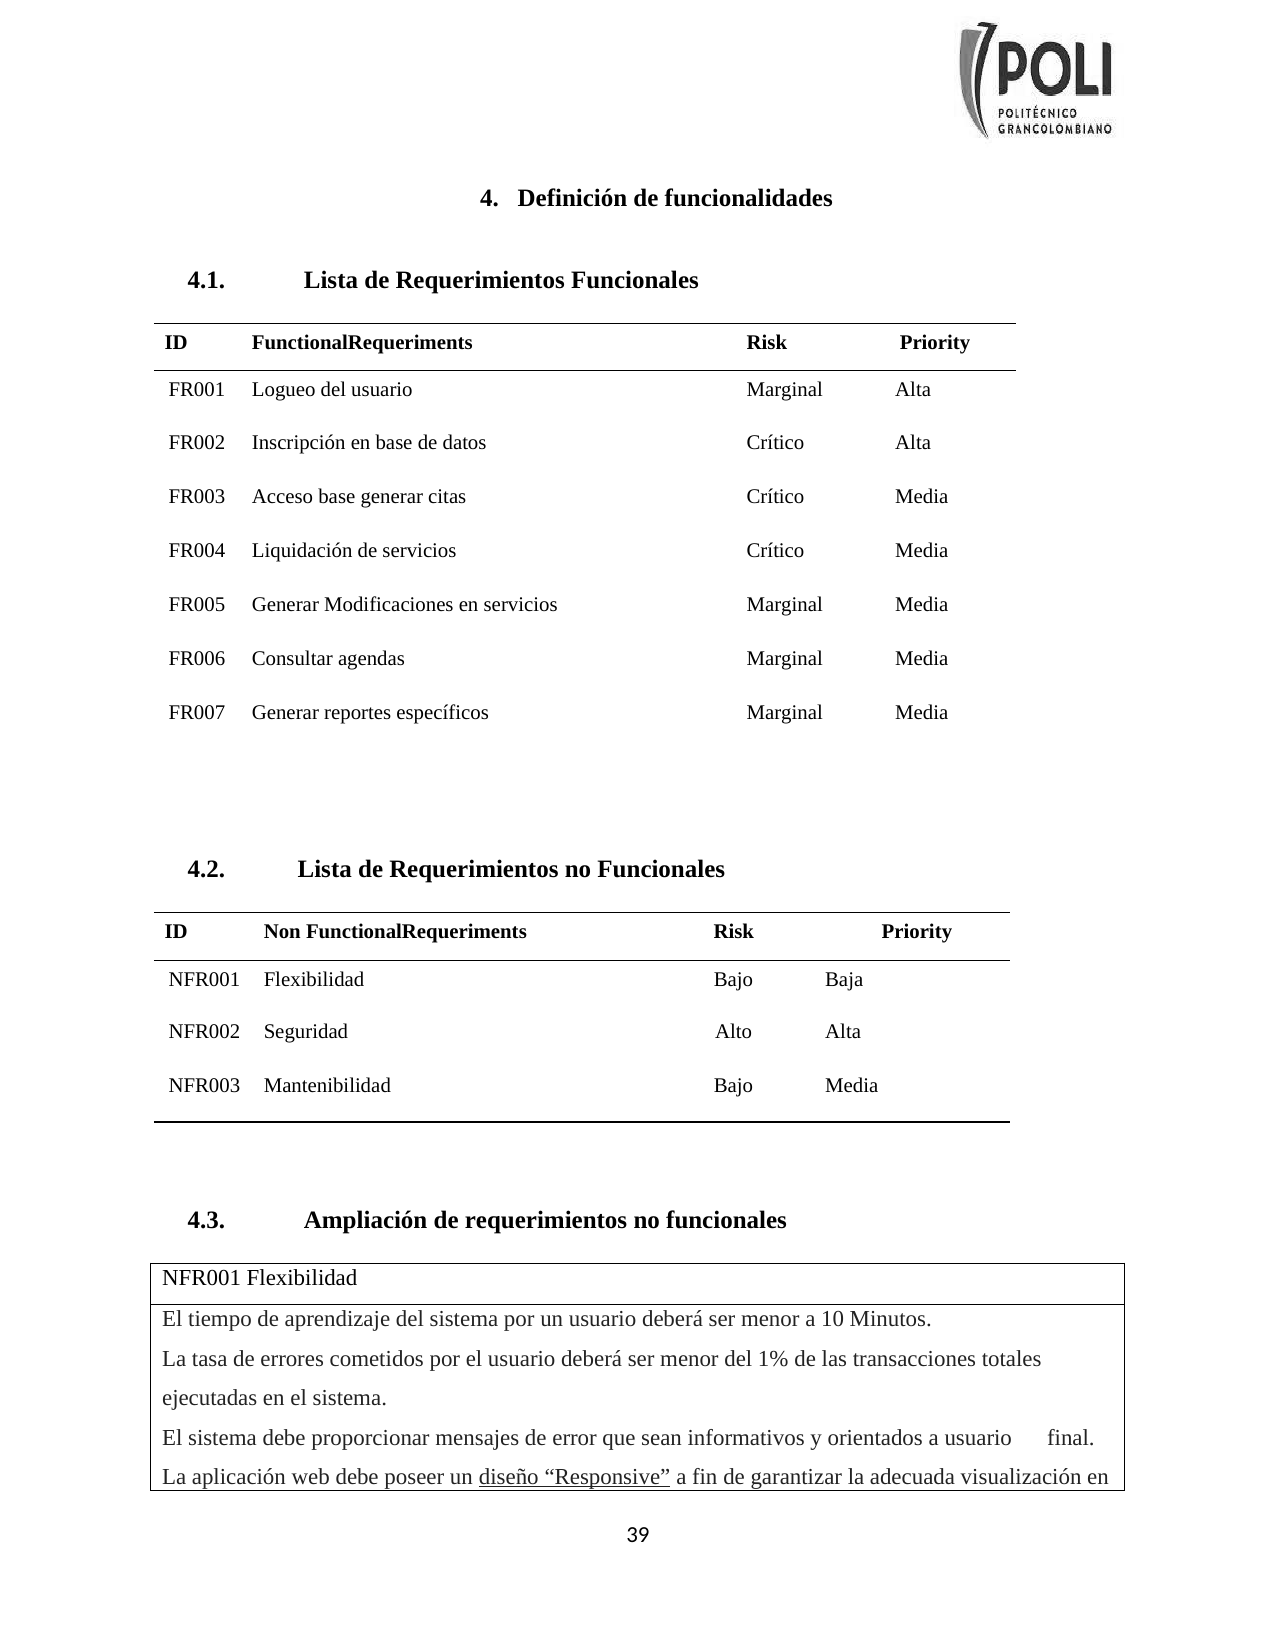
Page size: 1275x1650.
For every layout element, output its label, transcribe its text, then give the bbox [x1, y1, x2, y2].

table_cell Mantenibilidad [253, 1068, 652, 1121]
table_cell FR001 [154, 371, 241, 424]
table_cell Bajo [652, 961, 814, 1013]
table_header Non FunctionalRequeriments [253, 913, 652, 959]
subtitle Lista de Requerimientos no Funcionales [187, 854, 1125, 883]
table_cell FR007 [154, 694, 241, 772]
table_cell Alta [885, 424, 1016, 478]
table_cell Crítico [736, 478, 884, 532]
table_cell Liquidación de servicios [241, 532, 736, 586]
table_cell NFR001 [154, 961, 253, 1013]
table_header Risk [736, 324, 884, 370]
table_cell FR002 [154, 424, 241, 478]
table_cell Logueo del usuario [241, 371, 736, 424]
table_cell Media [885, 586, 1016, 640]
table_header Priority [885, 324, 1016, 370]
table_cell FR006 [154, 640, 241, 694]
table_cell FR003 [154, 478, 241, 532]
table_cell Flexibilidad [253, 961, 652, 1013]
table_cell Baja [814, 961, 1009, 1013]
table_cell Crítico [736, 532, 884, 586]
table_header ID [154, 913, 253, 959]
table_header Risk [652, 913, 814, 959]
table_cell Generar Modificaciones en servicios [241, 586, 736, 640]
table_cell Consultar agendas [241, 640, 736, 694]
table_cell NFR003 [154, 1068, 253, 1121]
table_cell Acceso base generar citas [241, 478, 736, 532]
subtitle Ampliación de requerimientos no funcionales [187, 1205, 1125, 1234]
table_cell Generar reportes específicos [241, 694, 736, 772]
table_header Priority [814, 913, 1009, 959]
table_cell Crítico [736, 424, 884, 478]
table_cell Marginal [736, 640, 884, 694]
table_cell Inscripción en base de datos [241, 424, 736, 478]
table_cell Bajo [652, 1068, 814, 1121]
subtitle Definición de funcionalidades [187, 183, 1125, 212]
table_cell Media [885, 532, 1016, 586]
table_cell Media [814, 1068, 1009, 1121]
table_header ID [154, 324, 241, 370]
table_cell FR004 [154, 532, 241, 586]
table_cell Media [885, 640, 1016, 694]
table_cell NFR002 [154, 1014, 253, 1067]
table_cell Seguridad [253, 1014, 652, 1067]
table_cell FR005 [154, 586, 241, 640]
table_cell Alta [885, 371, 1016, 424]
table_cell Media [885, 694, 1016, 772]
table_cell Alto [652, 1014, 814, 1067]
table_cell Marginal [736, 586, 884, 640]
table_header NFR001 Flexibilidad [151, 1264, 1124, 1304]
table_header FunctionalRequeriments [241, 324, 736, 370]
table_cell Marginal [736, 371, 884, 424]
table_cell Media [885, 478, 1016, 532]
table_cell Alta [814, 1014, 1009, 1067]
table_cell Marginal [736, 694, 884, 772]
picture [946, 16, 1125, 154]
subtitle Lista de Requerimientos Funcionales [187, 265, 1125, 294]
